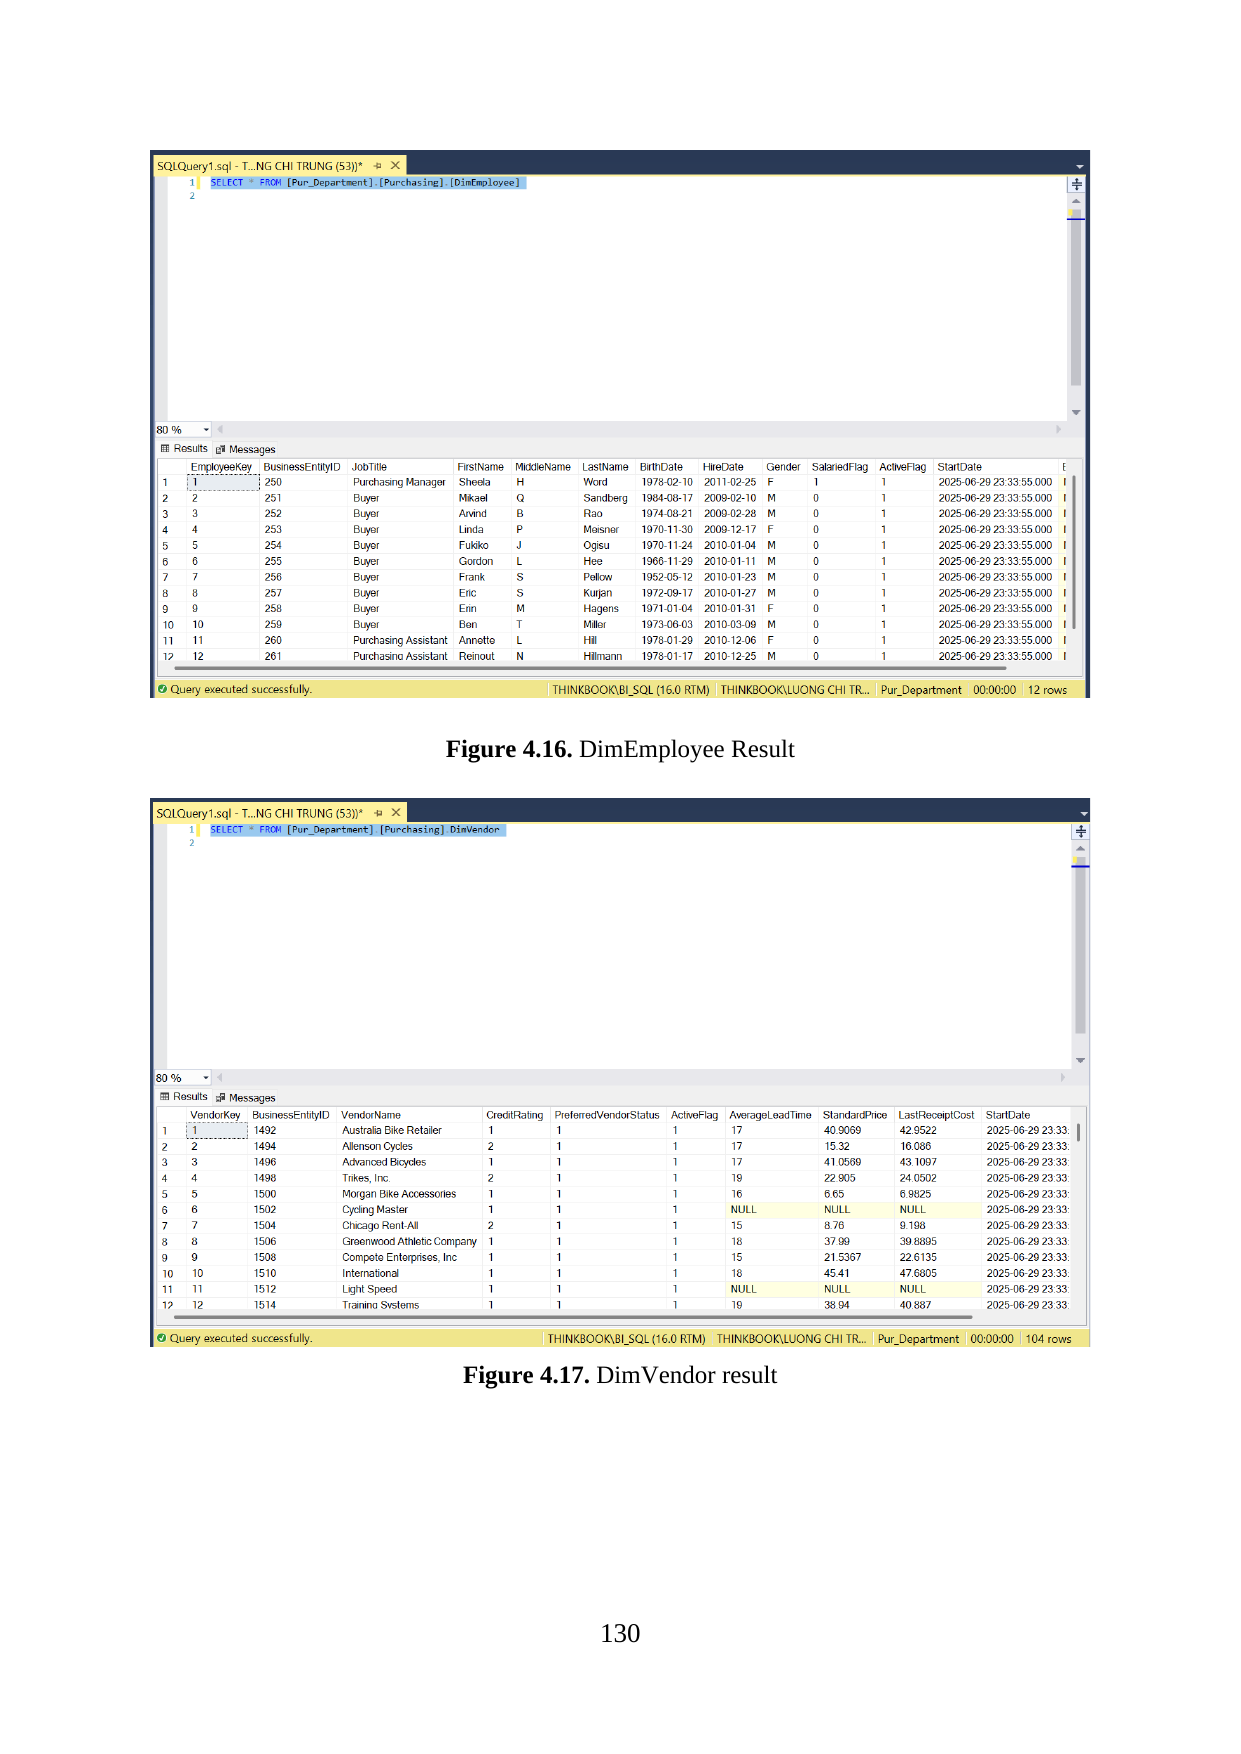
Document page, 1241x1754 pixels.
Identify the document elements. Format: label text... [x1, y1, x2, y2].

text Figure 4.16. DimEmployee Result [150, 734, 1090, 763]
picture [150, 798, 1091, 1347]
picture [150, 150, 1091, 698]
text Figure 4.17. DimVendor result [150, 1347, 1090, 1389]
